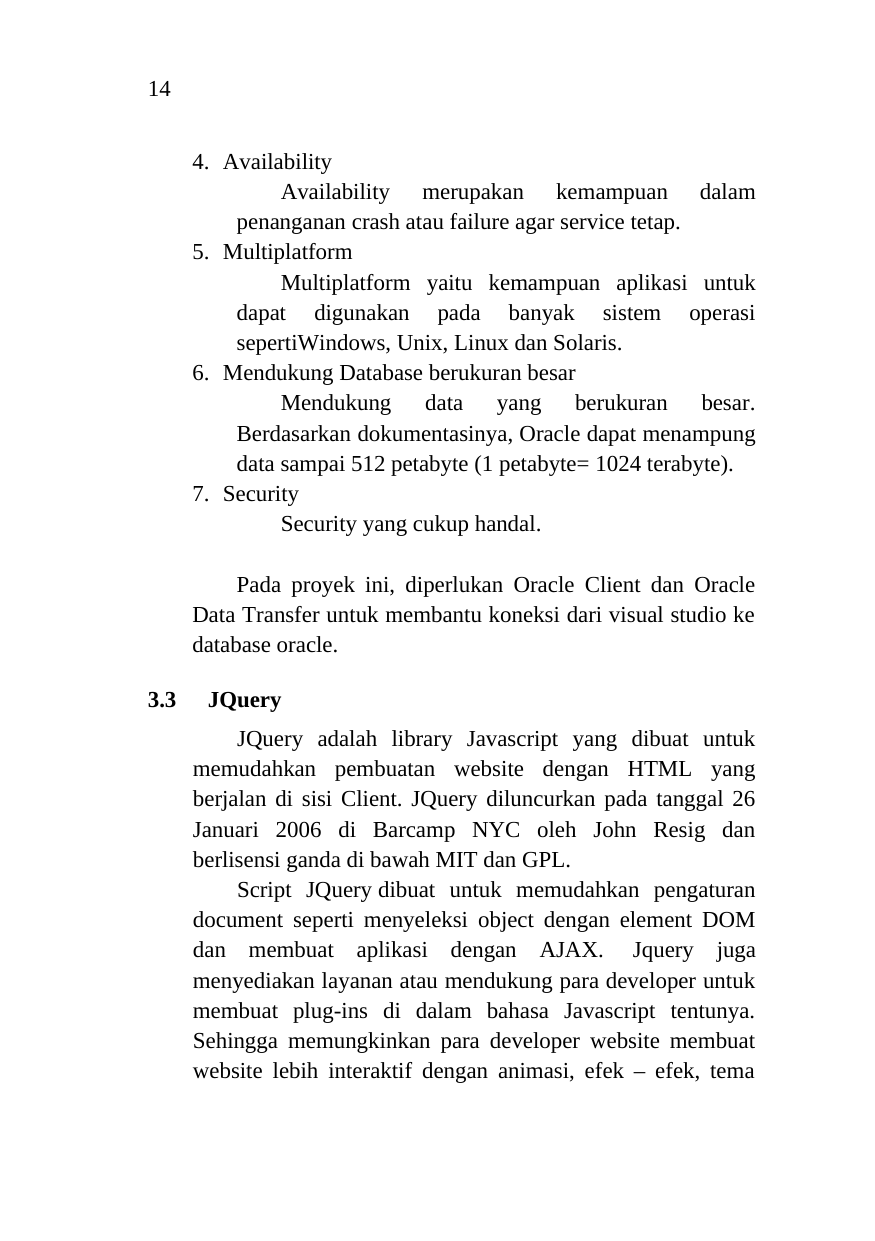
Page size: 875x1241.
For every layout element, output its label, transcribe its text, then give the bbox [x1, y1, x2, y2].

list Availability merupakan kemampuan dalam penanganan crash atau failure agar service tetap. [236, 178, 756, 234]
list JQuery adalah library Javascript yang dibuat untuk memudahkan pembuatan website dengan HTML yang berjalan di sisi Client. JQuery diluncurkan pada tanggal 26 Januari 2006 di Barcamp NYC oleh John Resig dan berlisensi ganda di bawah MIT dan GPL. [193, 725, 756, 872]
list Security yang cukup handal. [236, 510, 756, 537]
subtitle JQuery [148, 686, 756, 713]
list Multiplatform [192, 238, 756, 265]
list Mendukung Database berukuran besar [192, 359, 756, 386]
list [193, 876, 756, 1084]
list Mendukung data yang berukuran besar. Berdasarkan dokumentasinya, Oracle dapat menampung data sampai 512 petabyte (1 petabyte= 1024 terabyte). [236, 389, 756, 476]
list Availability [192, 148, 756, 174]
list Pada proyek ini, diperlukan Oracle Client dan Oracle Data Transfer untuk membantu koneksi dari visual studio ke database oracle. [192, 571, 756, 657]
list Security [192, 480, 756, 506]
list Multiplatform yaitu kemampuan aplikasi untuk dapat digunakan pada banyak sistem operasi sepertiWindows, Unix, Linux dan Solaris. [236, 268, 756, 355]
